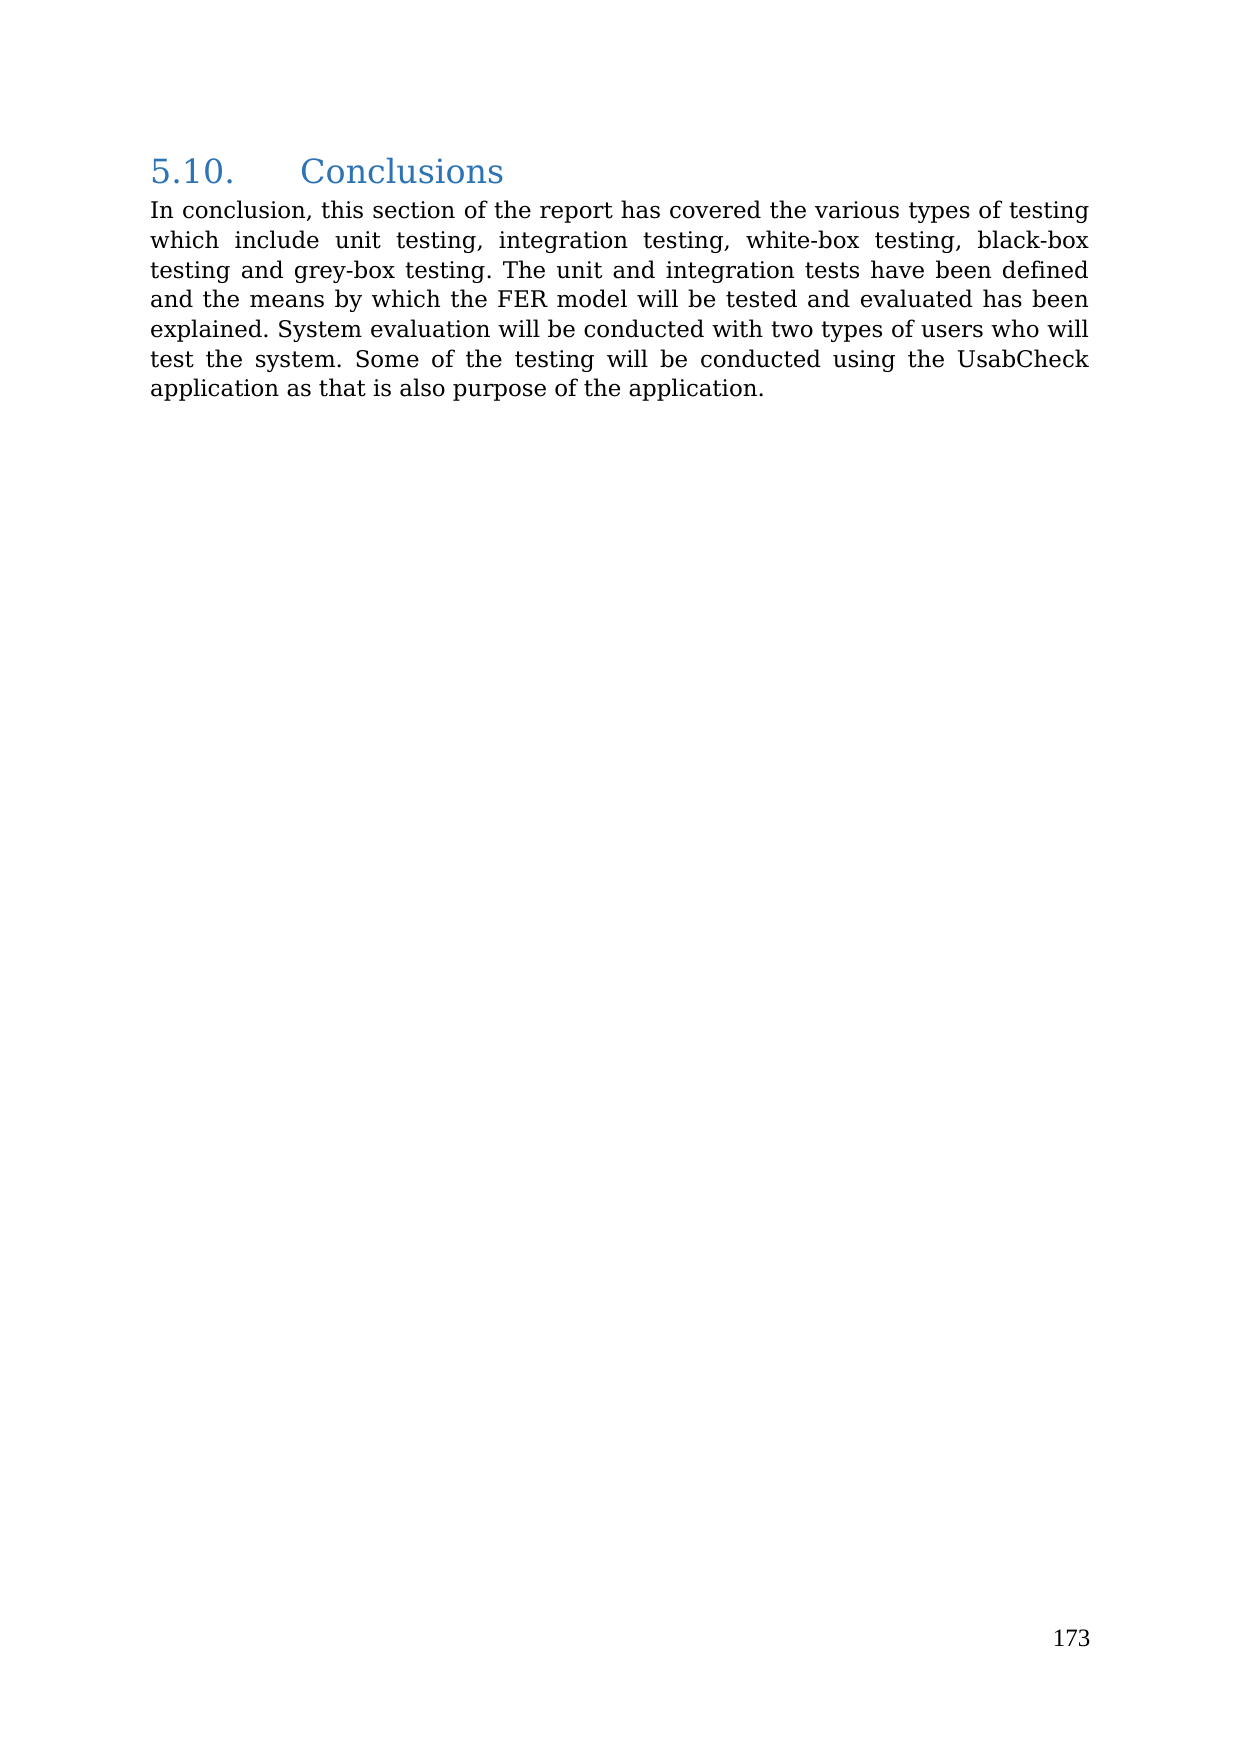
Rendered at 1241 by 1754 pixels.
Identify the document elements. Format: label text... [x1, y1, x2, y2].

text In conclusion, this section of the report has covered the various types of testing which include unit testing, integration testing, white-box testing, black-box testing and grey-box testing. The unit and integration tests have been defined and the means by which the FER model will be tested and evaluated has been explained. System evaluation will be conducted with two types of users who will test the system. Some of the testing will be conducted using the UsabCheck application as that is also purpose of the application. [150, 196, 1090, 402]
subtitle Conclusions [150, 150, 1090, 190]
